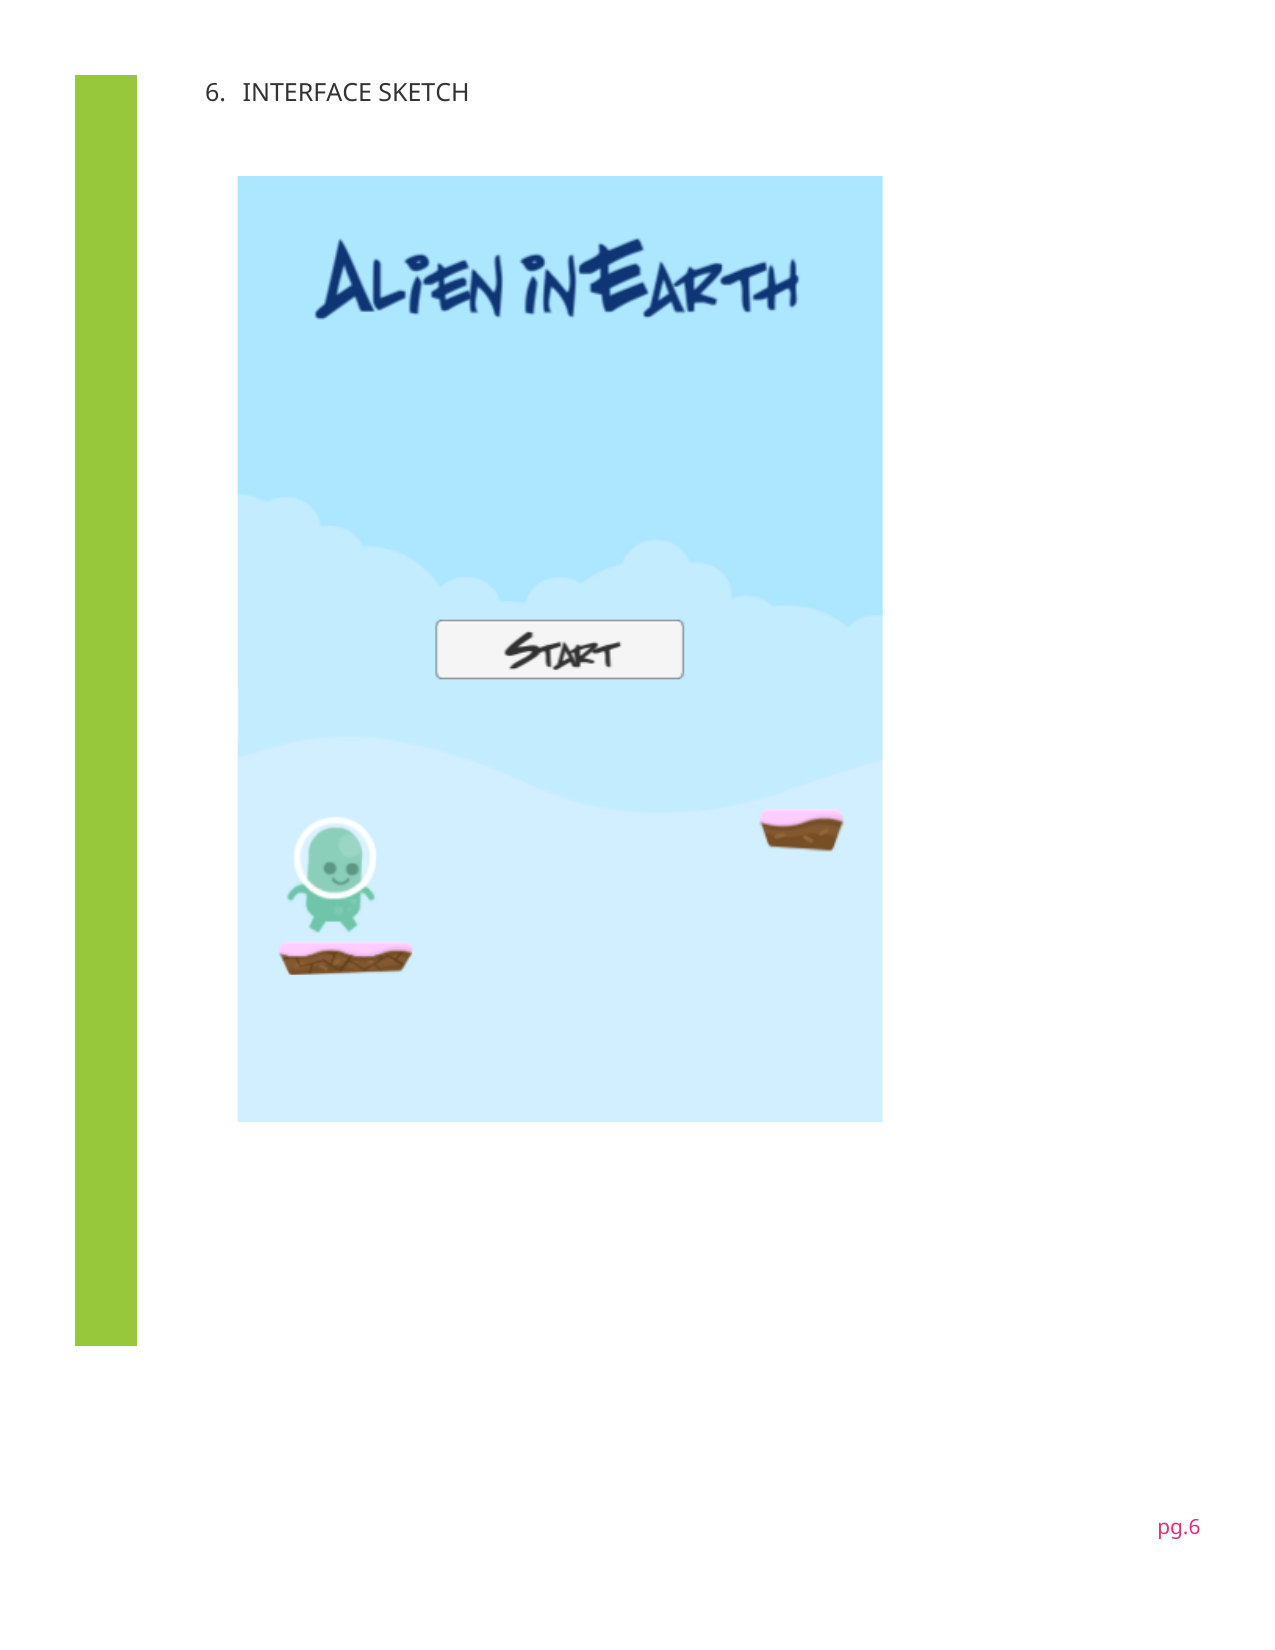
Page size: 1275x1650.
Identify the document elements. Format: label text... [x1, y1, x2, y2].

table_cell [75, 75, 137, 1346]
picture [237, 176, 883, 1122]
table_cell Interface Sketch fsdf [138, 75, 1177, 1346]
